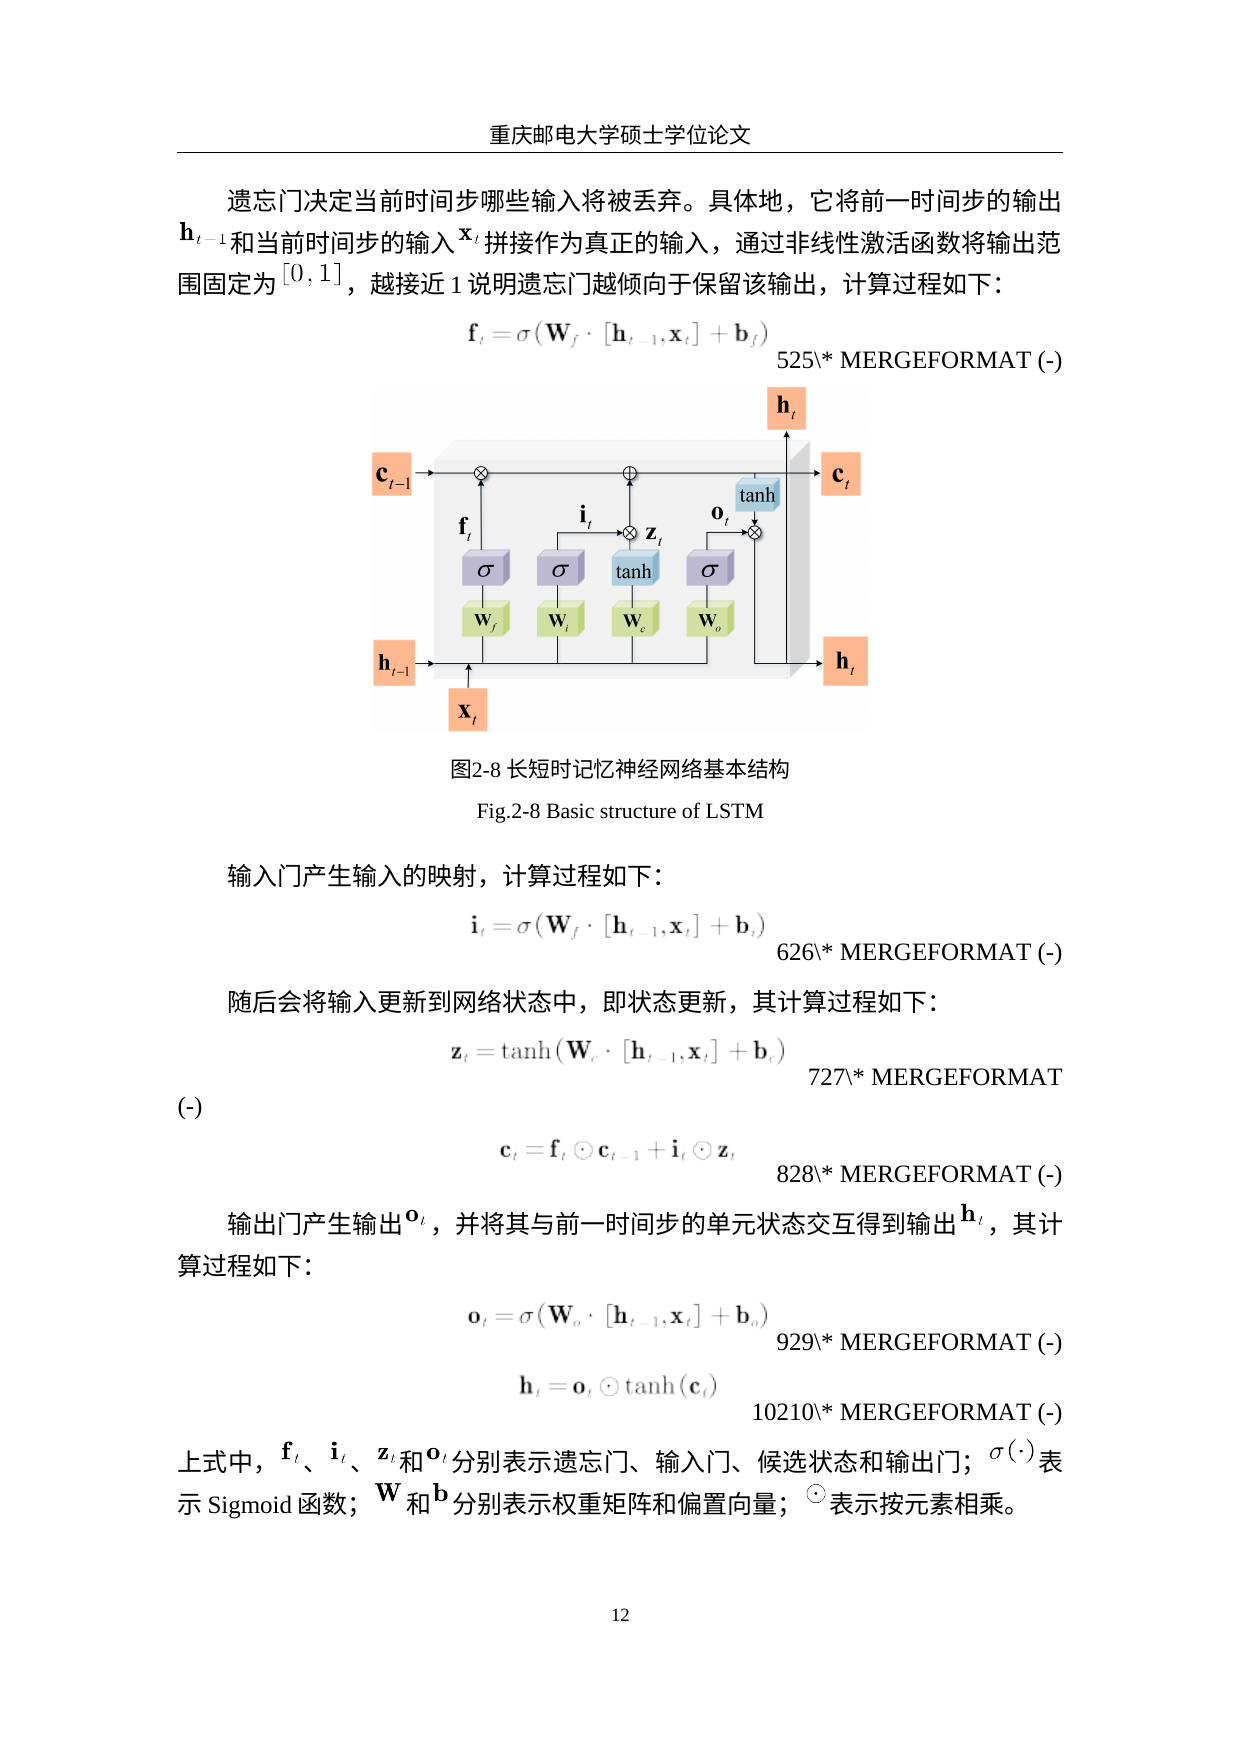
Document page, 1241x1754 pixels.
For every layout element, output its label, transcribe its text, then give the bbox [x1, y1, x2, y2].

text 输入门产生输入的映射，计算过程如下： [177, 852, 1063, 894]
text 遗忘门决定当前时间步哪些输入将被丢弃。具体地，它将前一时间步的输出和当前时间步的输入拼接作为真正的输入，通过非线性激活函数将输出范围固定为，越接近1说明遗忘门越倾向于保留该输出，计算过程如下： [177, 177, 1063, 302]
text 输出门产生输出，并将其与前一时间步的单元状态交互得到输出，其计算过程如下： [177, 1200, 1063, 1284]
picture [371, 386, 869, 732]
text 随后会将输入更新到网络状态中，即状态更新，其计算过程如下： [177, 978, 1063, 1019]
text 上式中，、、和分别表示遗忘门、输入门、候选状态和输出门；表示Sigmoid函数；和分别表示权重矩阵和偏置向量；表示按元素相乘。 [177, 1438, 1063, 1522]
